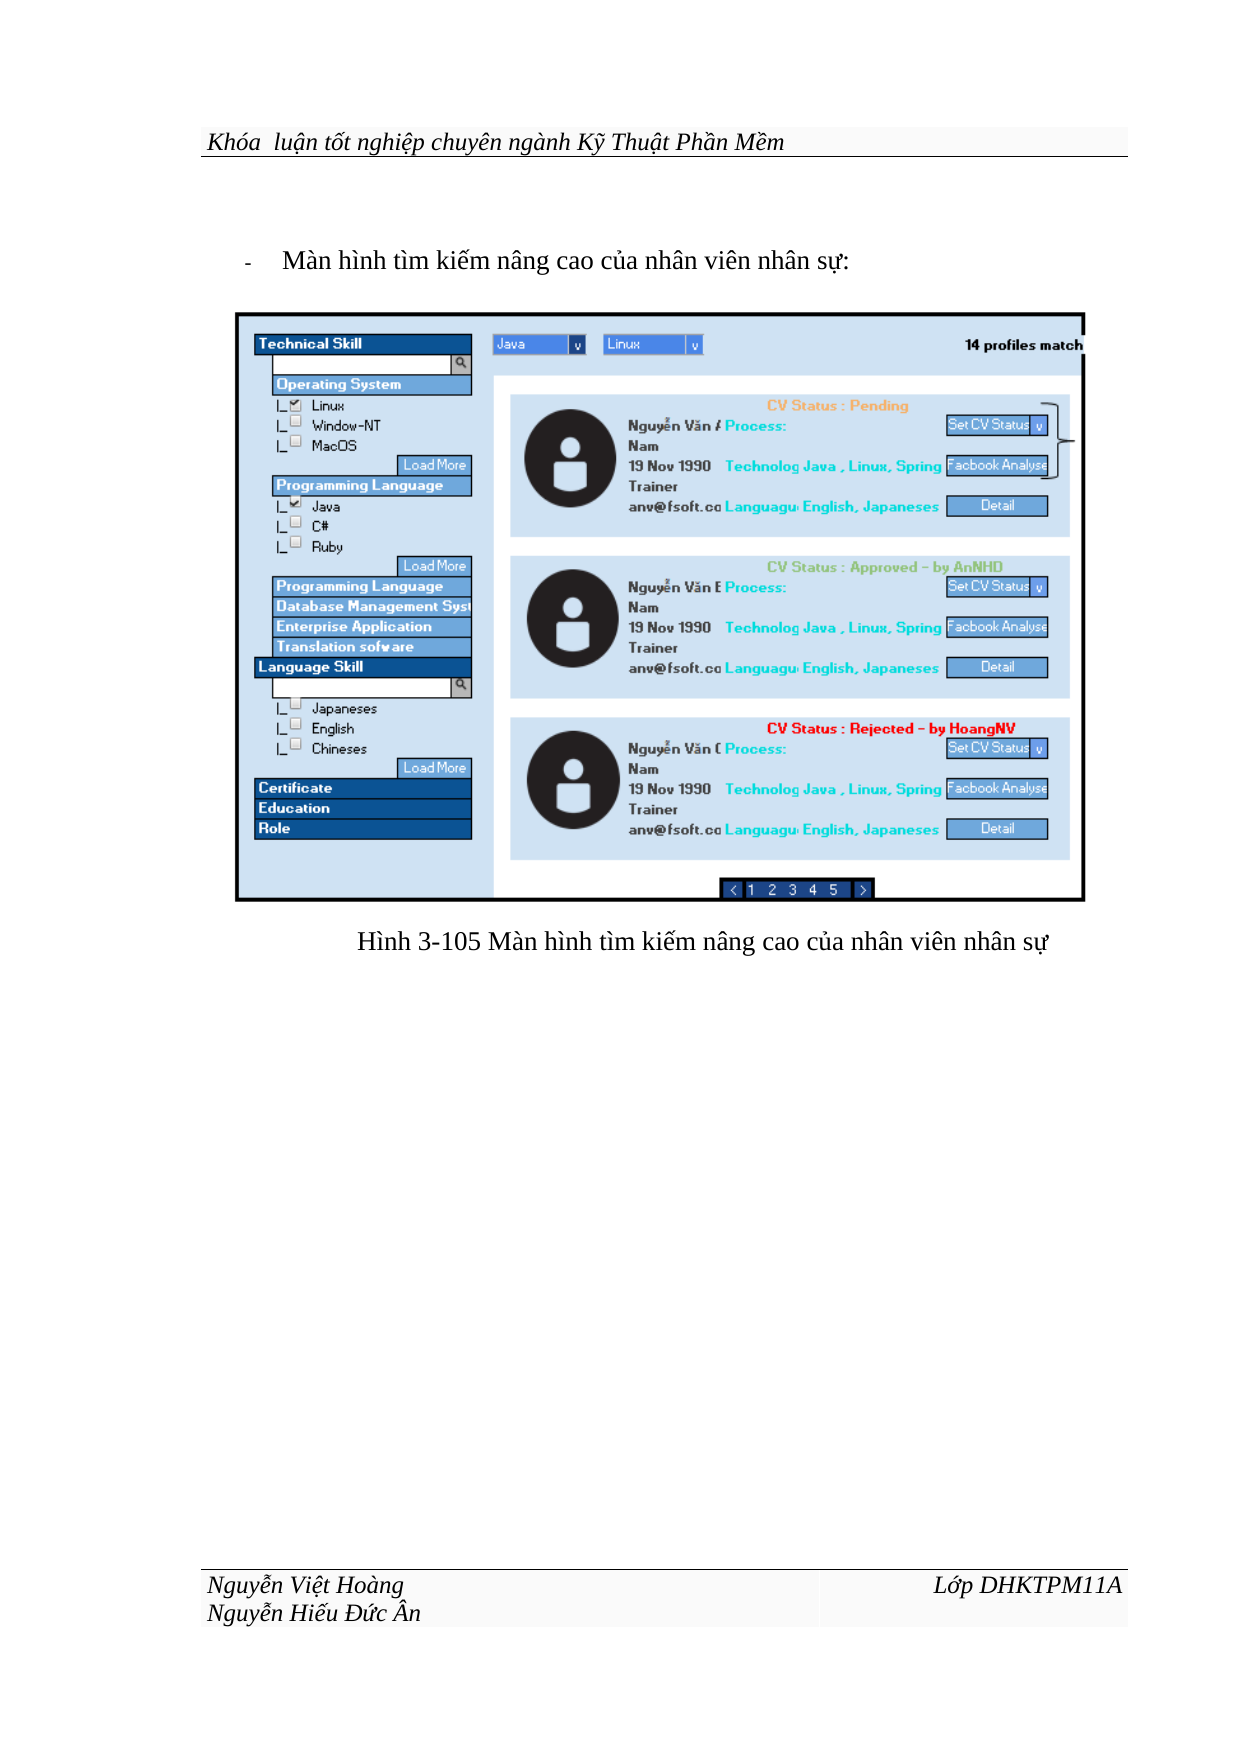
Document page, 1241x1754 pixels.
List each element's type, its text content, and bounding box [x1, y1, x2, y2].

picture [225, 303, 1093, 910]
list Màn hình tìm kiếm nâng cao của nhân viên nhân sự: [244, 244, 1122, 276]
